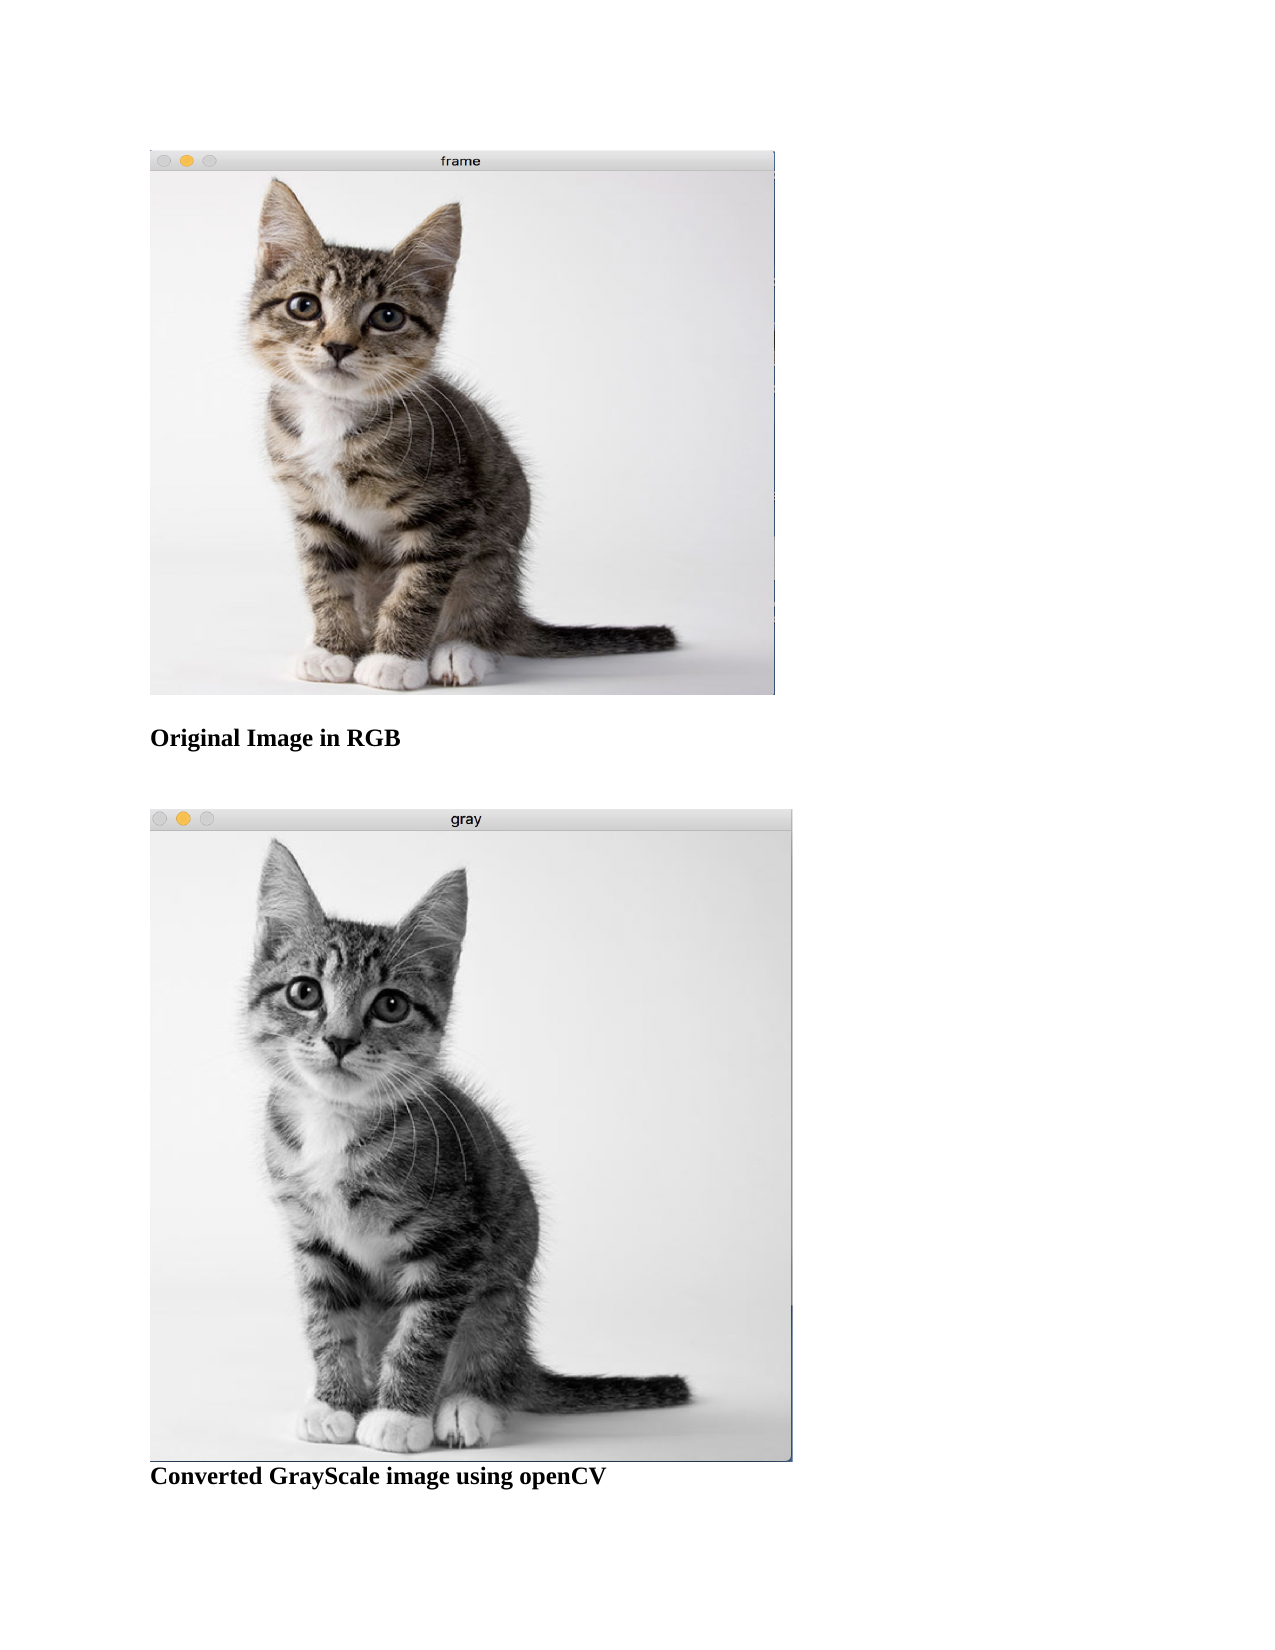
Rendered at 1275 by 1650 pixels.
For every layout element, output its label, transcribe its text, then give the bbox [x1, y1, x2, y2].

text Converted GrayScale image using openCV [150, 1461, 1125, 1490]
picture [150, 150, 775, 695]
text Original Image in RGB [150, 723, 1125, 752]
picture [150, 809, 793, 1462]
